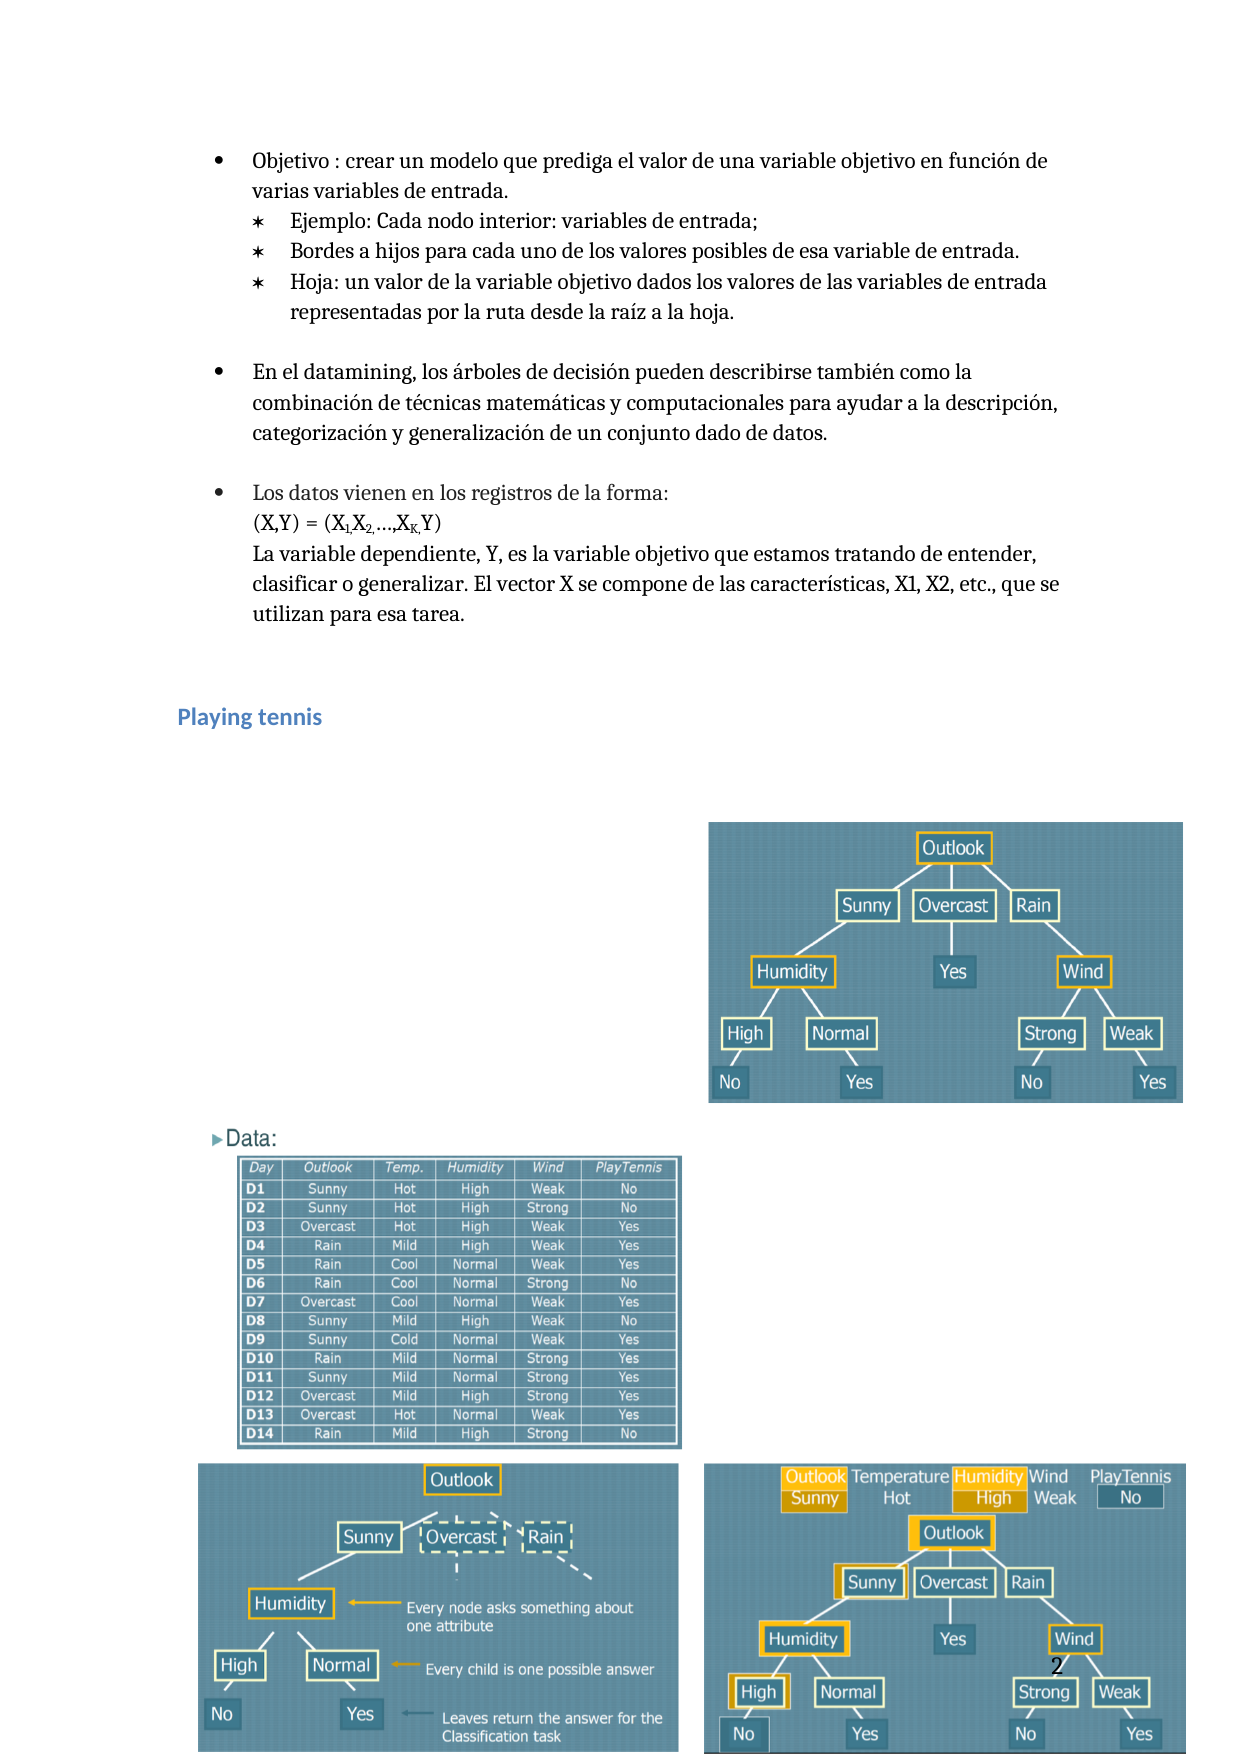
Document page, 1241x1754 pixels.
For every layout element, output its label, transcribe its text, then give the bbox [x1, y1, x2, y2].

picture [177, 1121, 690, 1454]
list Hoja: un valor de la variable objetivo dados los valores de las variables de entrada representadas por la ruta desde la raíz a la hoja. [252, 268, 1063, 325]
list En el datamining, los árboles de decisión pueden describirse también como la combinación de técnicas matemáticas y computacionales para ayudar a la descripción, categorización y generalización de un conjunto dado de datos. [215, 359, 1063, 446]
list (X,Y) = (X1,X2,…,XK,Y) La variable dependiente, Y, es la variable objetivo que estamos tratando de entender, clasificar o generalizar. El vector X se compone de las características, X1, X2, etc., que se utilizan para esa tarea. [252, 510, 1063, 627]
picture [702, 1463, 1187, 1754]
picture [702, 821, 1187, 1106]
list Ejemplo: Cada nodo interior: variables de entrada; [252, 208, 1063, 234]
list Los datos vienen en los registros de la forma: [215, 480, 1063, 506]
subtitle Playing tennis [177, 701, 1063, 732]
list Bordes a hijos para cada uno de los valores posibles de esa variable de entrada. [252, 238, 1063, 264]
list Objetivo : crear un modelo que prediga el valor de una variable objetivo en función de varias variables de entrada. [215, 148, 1063, 204]
picture [196, 1462, 680, 1754]
